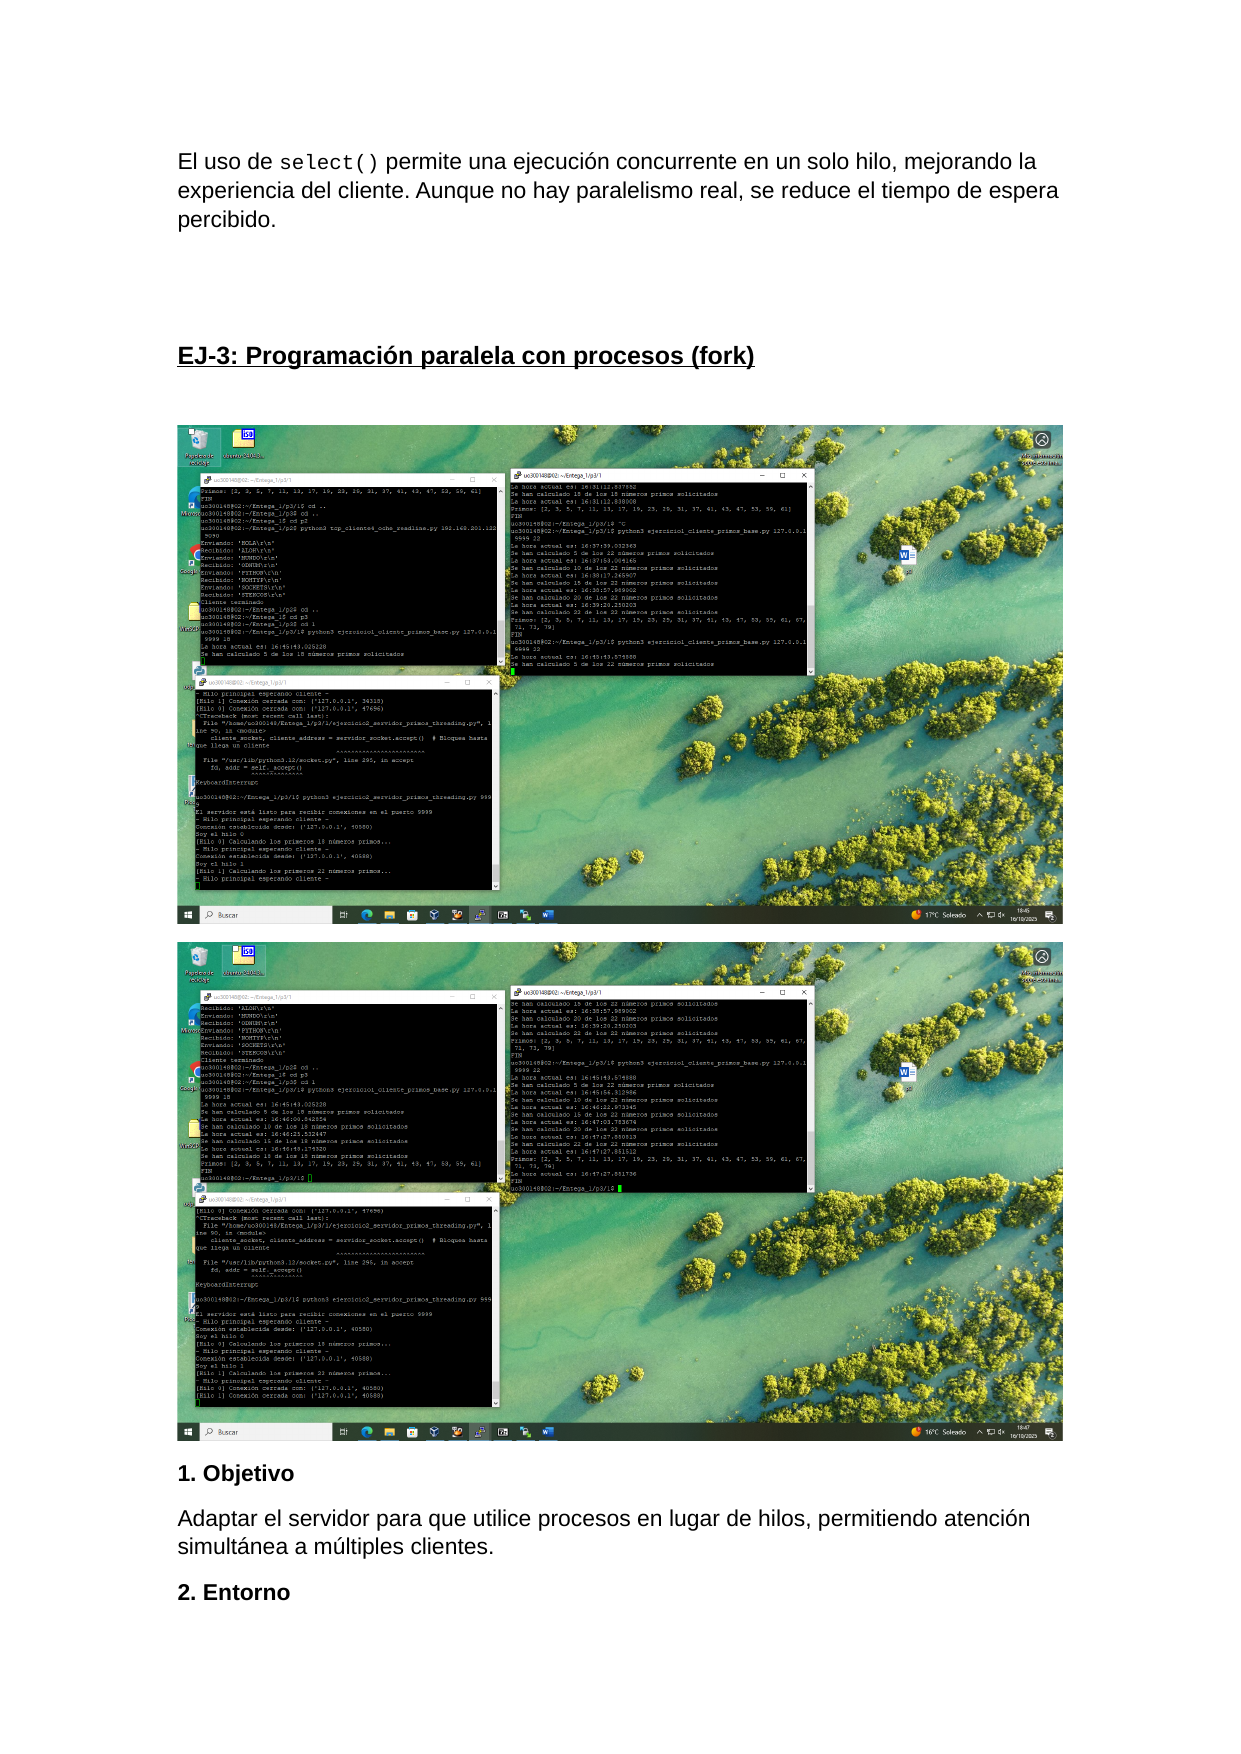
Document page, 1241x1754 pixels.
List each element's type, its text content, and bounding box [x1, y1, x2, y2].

picture [177, 942, 1063, 1441]
text 2. Entorno [177, 1578, 1063, 1605]
subtitle EJ-3: Programación paralela con procesos (fork) [177, 341, 1063, 370]
picture [177, 425, 1063, 924]
text El uso de select() permite una ejecución concurrente en un solo hilo, mejorando la experiencia del cliente. Aunque no hay paralelismo real, se reduce el tiempo de espera percibido. [177, 148, 1063, 232]
text Adaptar el servidor para que utilice procesos en lugar de hilos, permitiendo atención simultánea a múltiples clientes. [177, 1505, 1063, 1560]
text 1. Objetivo [177, 1460, 1063, 1486]
